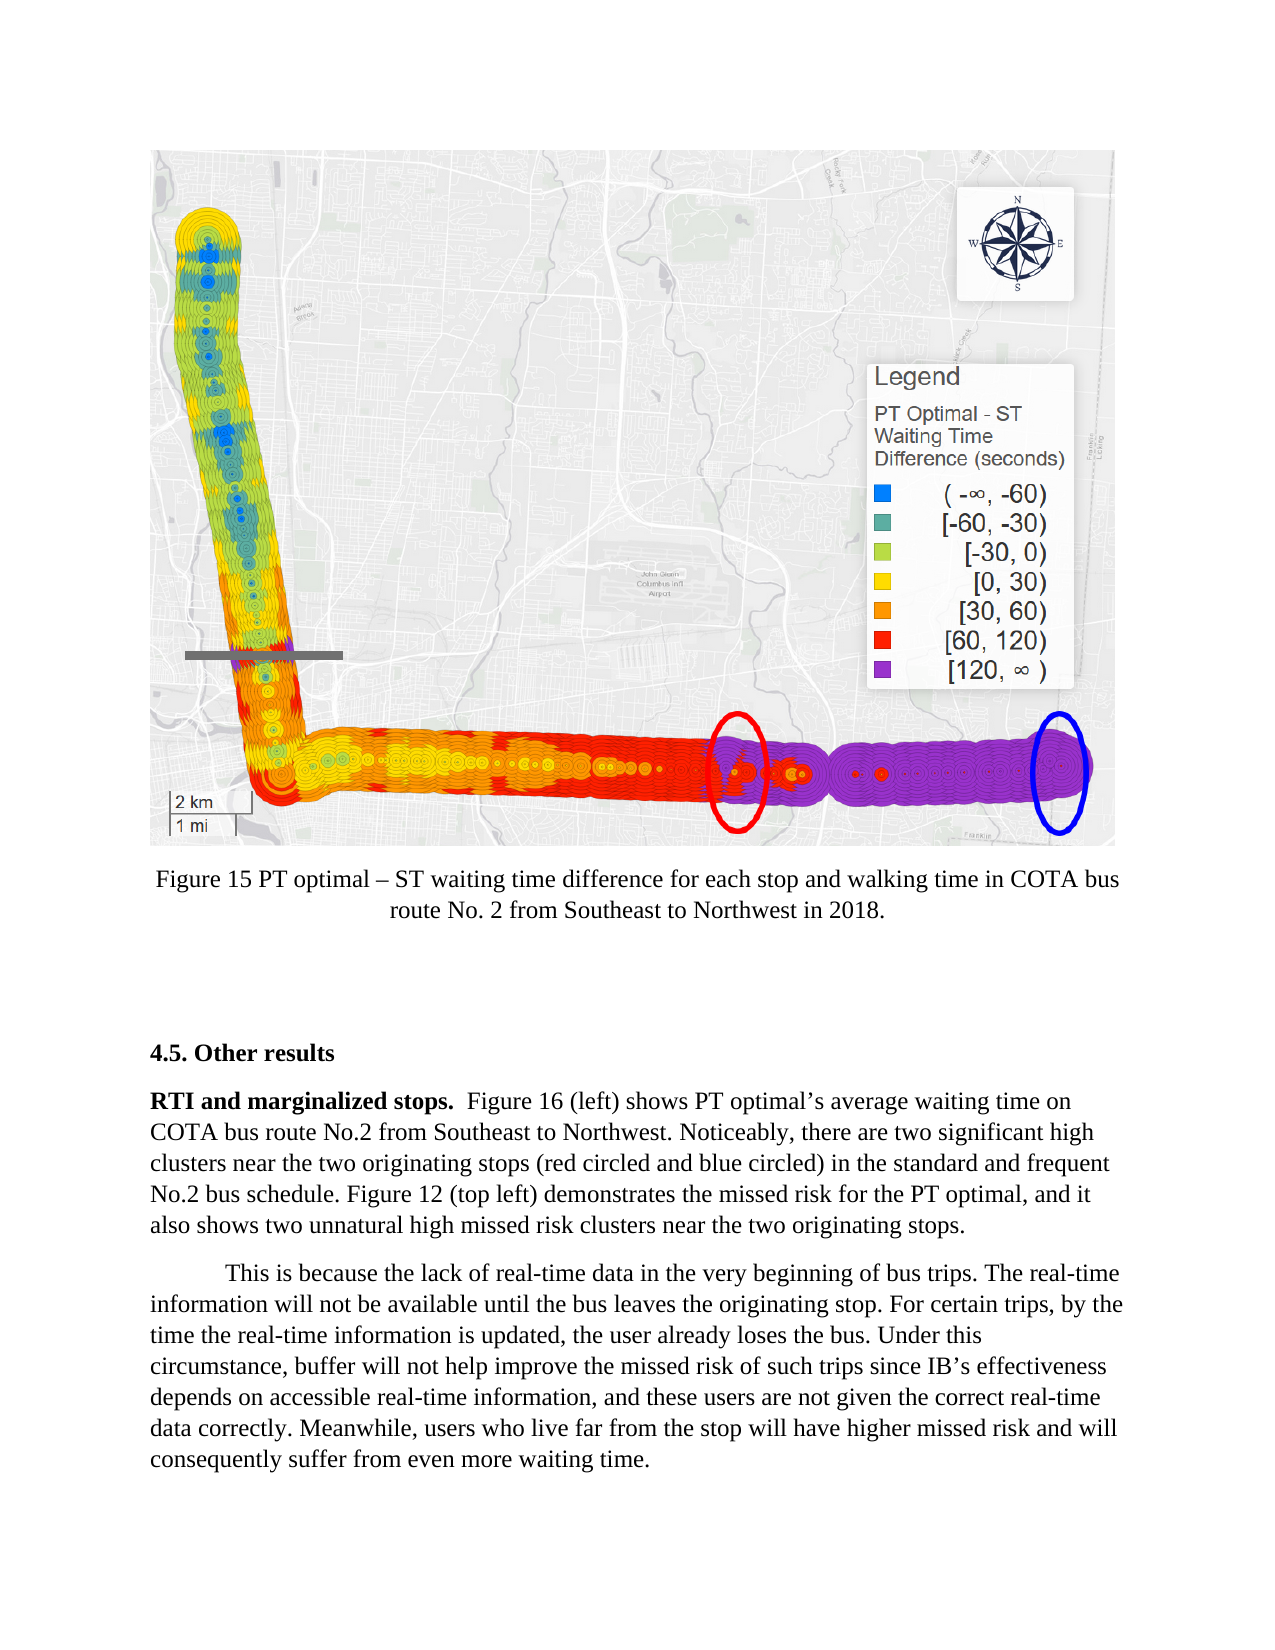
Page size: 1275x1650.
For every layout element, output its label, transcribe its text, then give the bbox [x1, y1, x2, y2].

text 4.5. Other results [150, 1038, 1125, 1067]
picture [150, 150, 1115, 846]
text This is because the lack of real-time data in the very beginning of bus trips. The real-time information will not be available until the bus leaves the originating stop. For certain trips, by the time the real-time information is updated, the user already loses the bus. Under this circumstance, buffer will not help improve the missed risk of such trips since IB’s effectiveness depends on accessible real-time information, and these users are not given the correct real-time data correctly. Meanwhile, users who live far from the stop will have higher missed risk and will consequently suffer from even more waiting time. [150, 1258, 1125, 1473]
